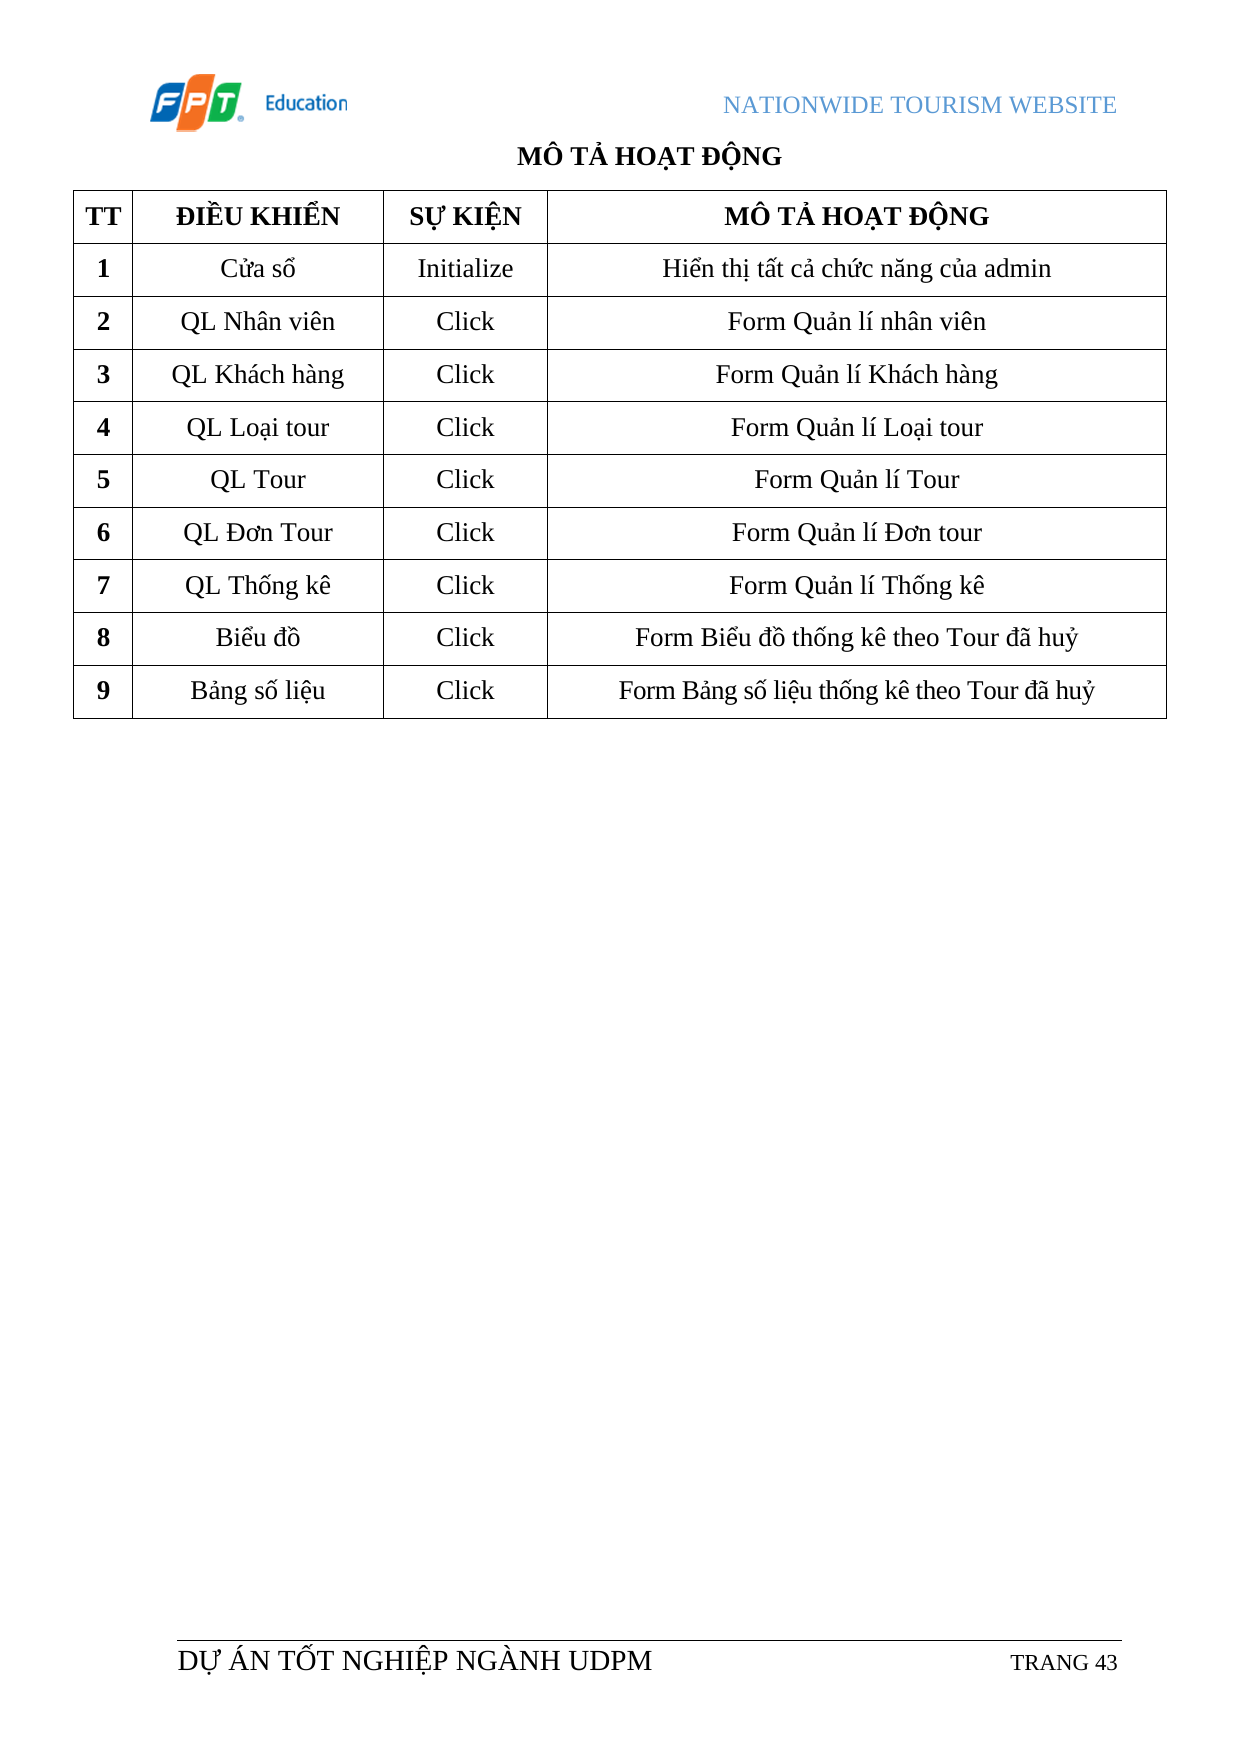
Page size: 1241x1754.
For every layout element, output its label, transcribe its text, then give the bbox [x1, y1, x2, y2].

table_cell Click [384, 666, 547, 717]
table_cell 9 [74, 666, 132, 717]
table_header TT [74, 191, 132, 243]
table_cell Click [384, 508, 547, 559]
table_cell 4 [74, 402, 132, 454]
table_cell QL Đơn Tour [133, 508, 383, 559]
table_cell Hiển thị tất cả chức năng của admin [548, 244, 1166, 296]
table_cell Click [384, 560, 547, 612]
table_header ĐIỀU KHIỂN [133, 191, 383, 243]
table_cell Click [384, 613, 547, 665]
table_cell Form Quản lí Đơn tour [548, 508, 1166, 559]
table_cell 1 [74, 244, 132, 296]
table_cell QL Thống kê [133, 560, 383, 612]
table_cell 8 [74, 613, 132, 665]
picture [150, 74, 347, 132]
table_cell Click [384, 350, 547, 401]
table_cell Form Bảng số liệu thống kê theo Tour đã huỷ [548, 666, 1166, 717]
table_cell QL Khách hàng [133, 350, 383, 401]
table_cell 3 [74, 350, 132, 401]
table_cell Initialize [384, 244, 547, 296]
table_cell QL Loại tour [133, 402, 383, 454]
table_header SỰ KIỆN [384, 191, 547, 243]
table_cell Form Quản lí Thống kê [548, 560, 1166, 612]
table_cell 7 [74, 560, 132, 612]
table_cell Click [384, 402, 547, 454]
table_cell Form Quản lí Tour [548, 455, 1166, 507]
table_cell Biểu đồ [133, 613, 383, 665]
table_cell Form Quản lí Loại tour [548, 402, 1166, 454]
table_cell Click [384, 297, 547, 348]
table_cell Form Quản lí nhân viên [548, 297, 1166, 348]
table_cell 6 [74, 508, 132, 559]
text MÔ TẢ HOẠT ĐỘNG [177, 118, 1122, 171]
table_cell Form Quản lí Khách hàng [548, 350, 1166, 401]
table_cell 2 [74, 297, 132, 348]
table_cell QL Nhân viên [133, 297, 383, 348]
table_cell Form Biểu đồ thống kê theo Tour đã huỷ [548, 613, 1166, 665]
table_cell Cửa sổ [133, 244, 383, 296]
table_cell Click [384, 455, 547, 507]
table_cell QL Tour [133, 455, 383, 507]
table_header MÔ TẢ HOẠT ĐỘNG [548, 191, 1166, 243]
table_cell 5 [74, 455, 132, 507]
table_cell Bảng số liệu [133, 666, 383, 717]
